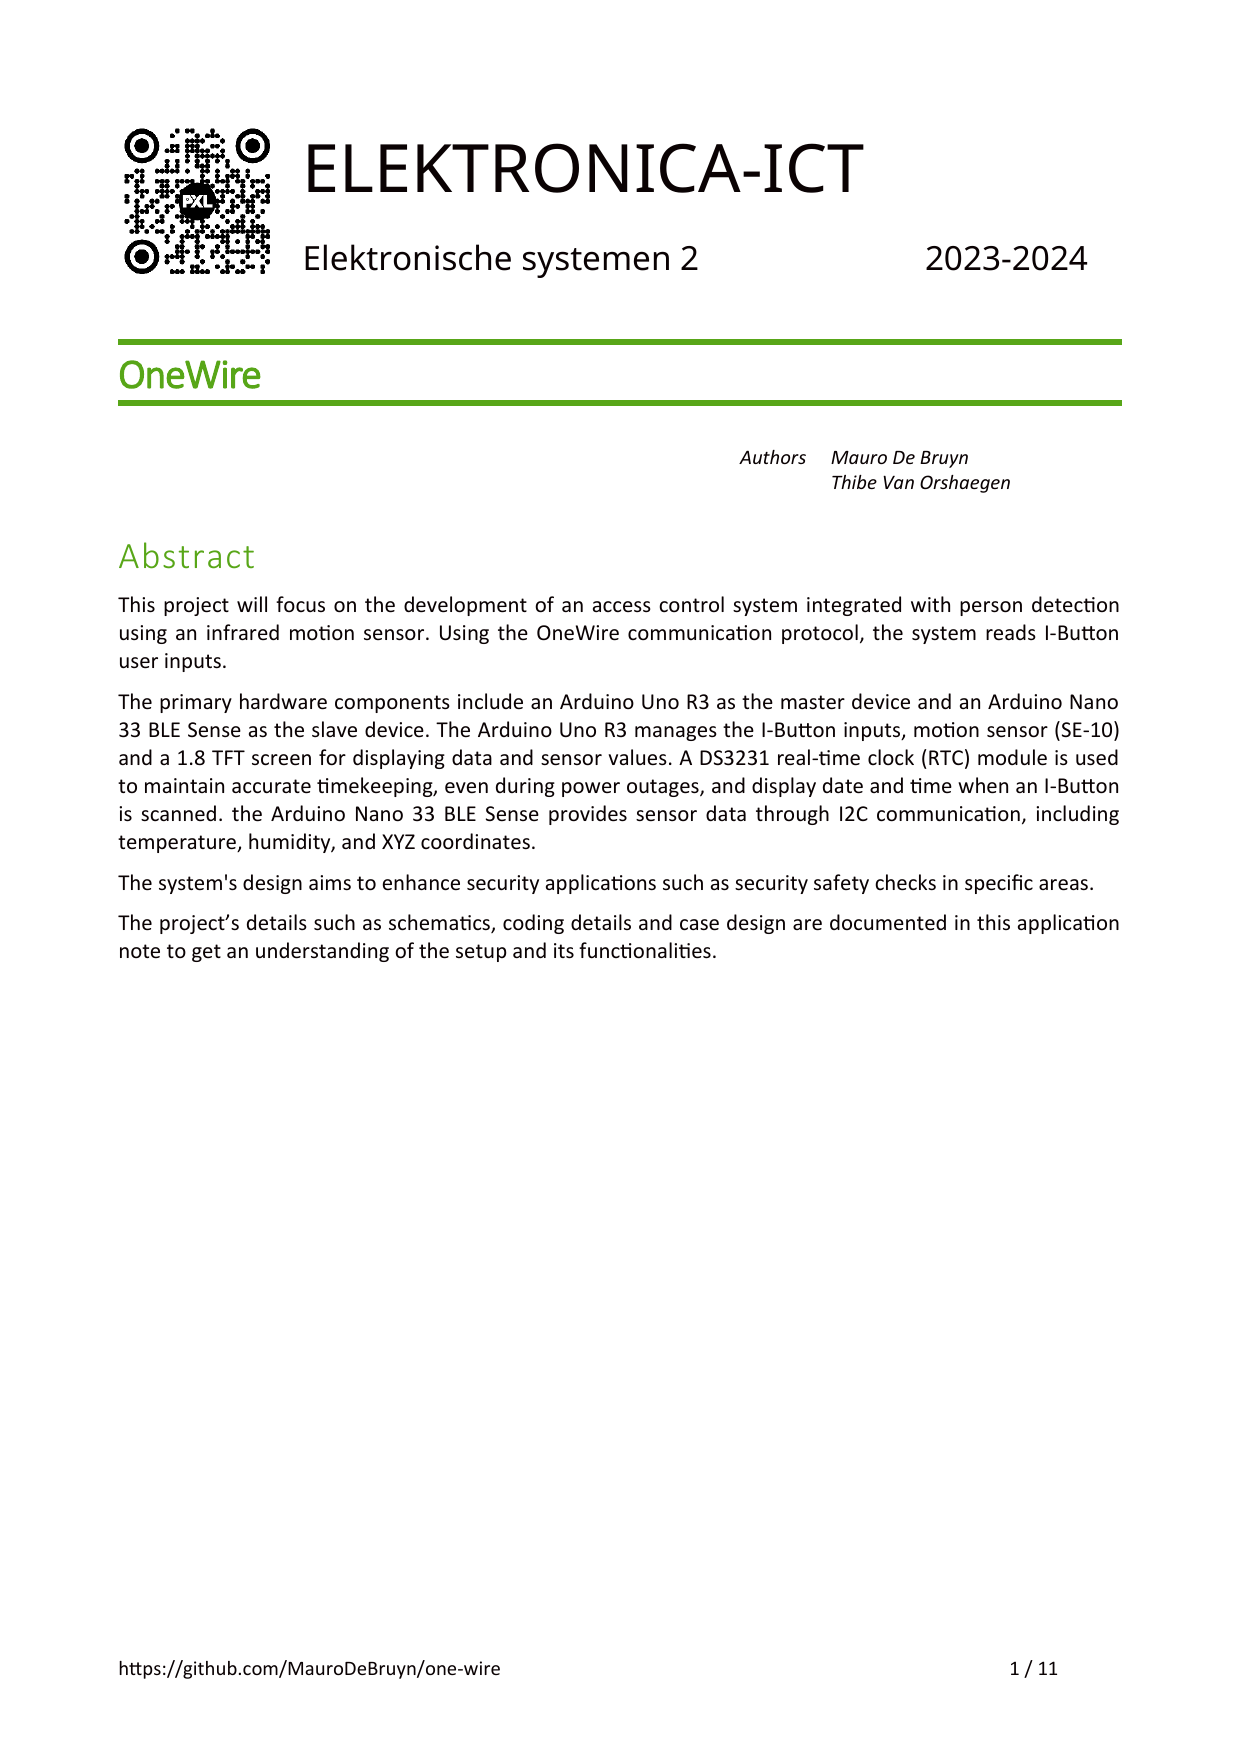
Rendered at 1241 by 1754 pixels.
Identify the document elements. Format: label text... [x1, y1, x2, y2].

table_header Authors [709, 444, 819, 495]
picture [114, 118, 280, 284]
table_header Mauro De Bruyn Thibe Van Orshaegen [819, 444, 1122, 495]
table_header ELEKTRONICA-ICT Elektronische systemen 2 2023-2024 [291, 118, 1122, 301]
table_header [103, 118, 291, 301]
text The system's design aims to enhance security applications such as security safety checks in specific areas. [118, 868, 1122, 896]
subtitle Abstract [118, 532, 1122, 578]
text The primary hardware components include an Arduino Uno R3 as the master device and an Arduino Nano 33 BLE Sense as the slave device. The Arduino Uno R3 manages the I-Button inputs, motion sensor (SE-10) and a 1.8 TFT screen for displaying data and sensor values. A DS3231 real-time clock (RTC) module is used to maintain accurate timekeeping, even during power outages, and display date and time when an I-Button is scanned. the Arduino Nano 33 BLE Sense provides sensor data through I2C communication, including temperature, humidity, and XYZ coordinates. [118, 687, 1122, 855]
text The project’s details such as schematics, coding details and case design are documented in this application note to get an understanding of the setup and its functionalities. [118, 908, 1122, 964]
title OneWire [118, 345, 1122, 400]
text This project will focus on the development of an access control system integrated with person detection using an infrared motion sensor. Using the OneWire communication protocol, the system reads I-Button user inputs. [118, 591, 1122, 674]
